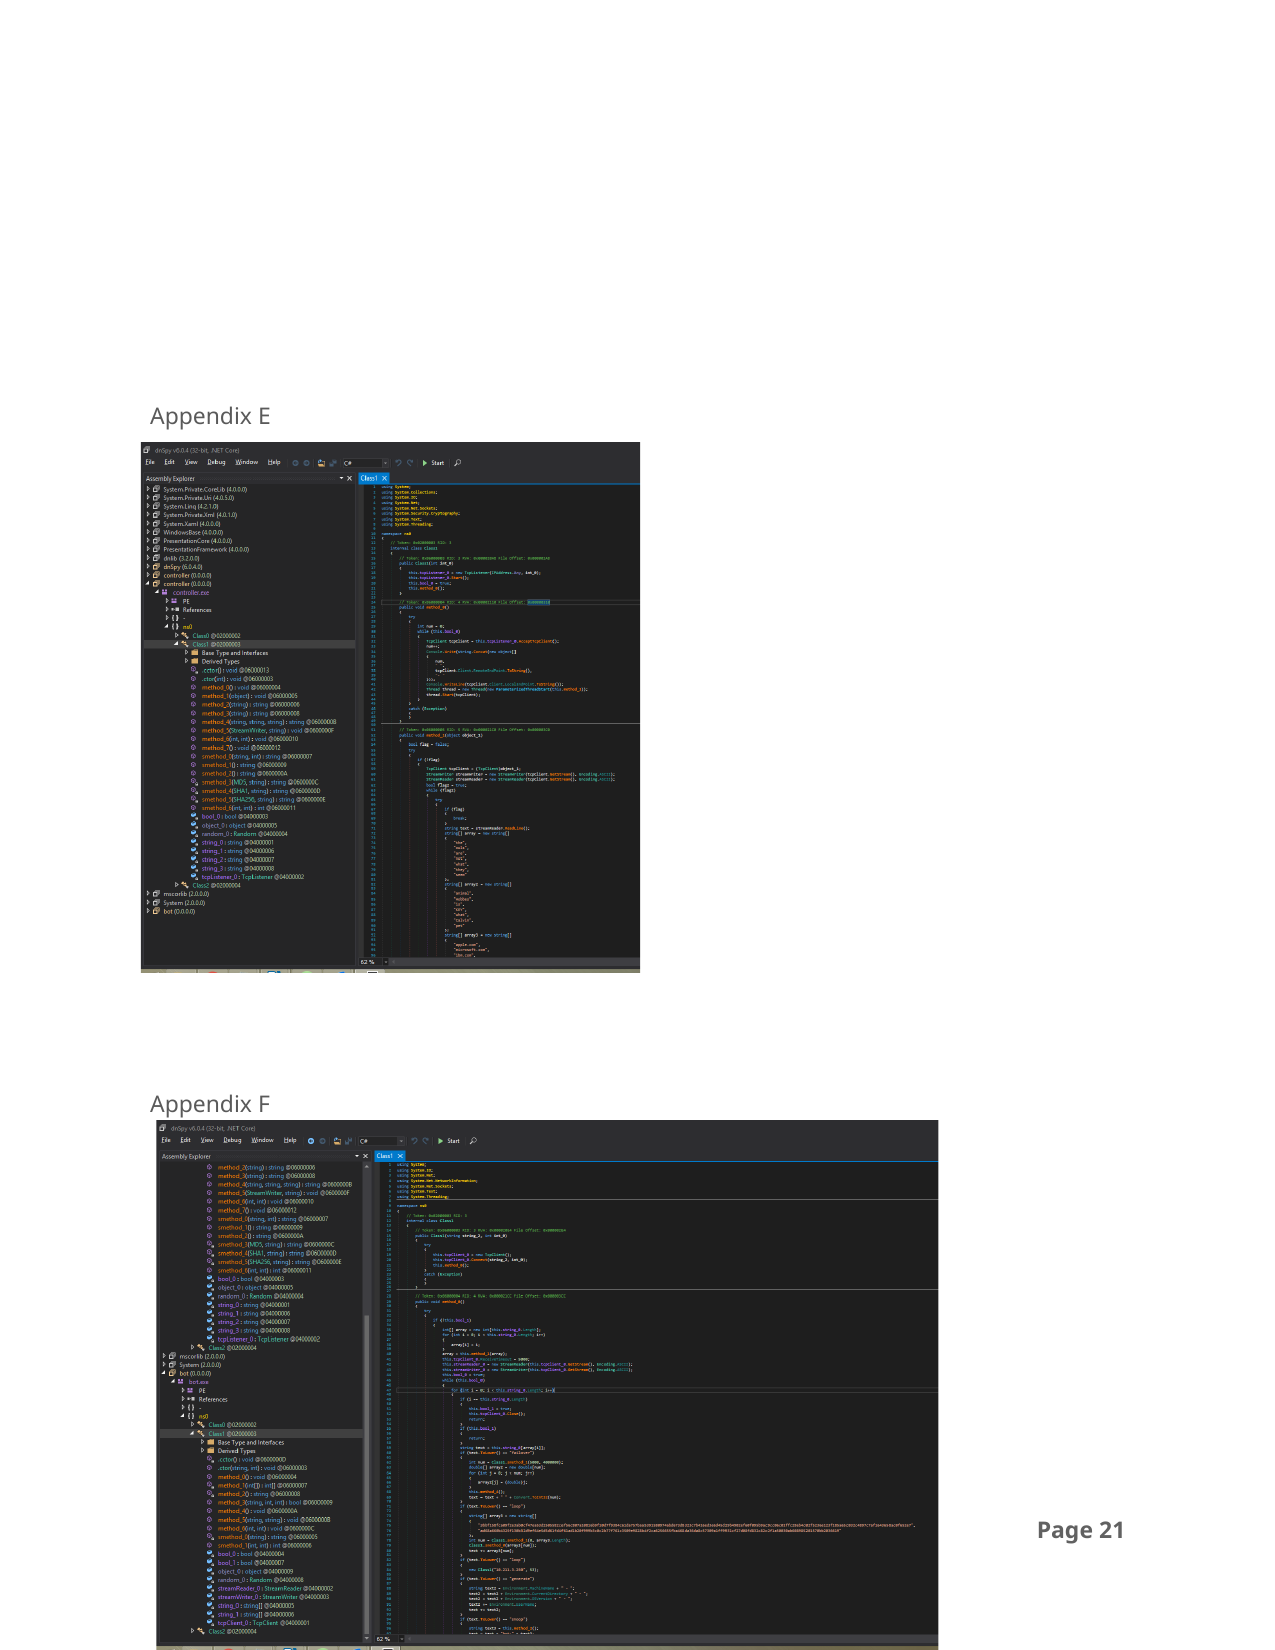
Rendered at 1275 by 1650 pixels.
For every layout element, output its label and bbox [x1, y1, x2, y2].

picture [156, 1120, 939, 1650]
picture [140, 442, 641, 973]
